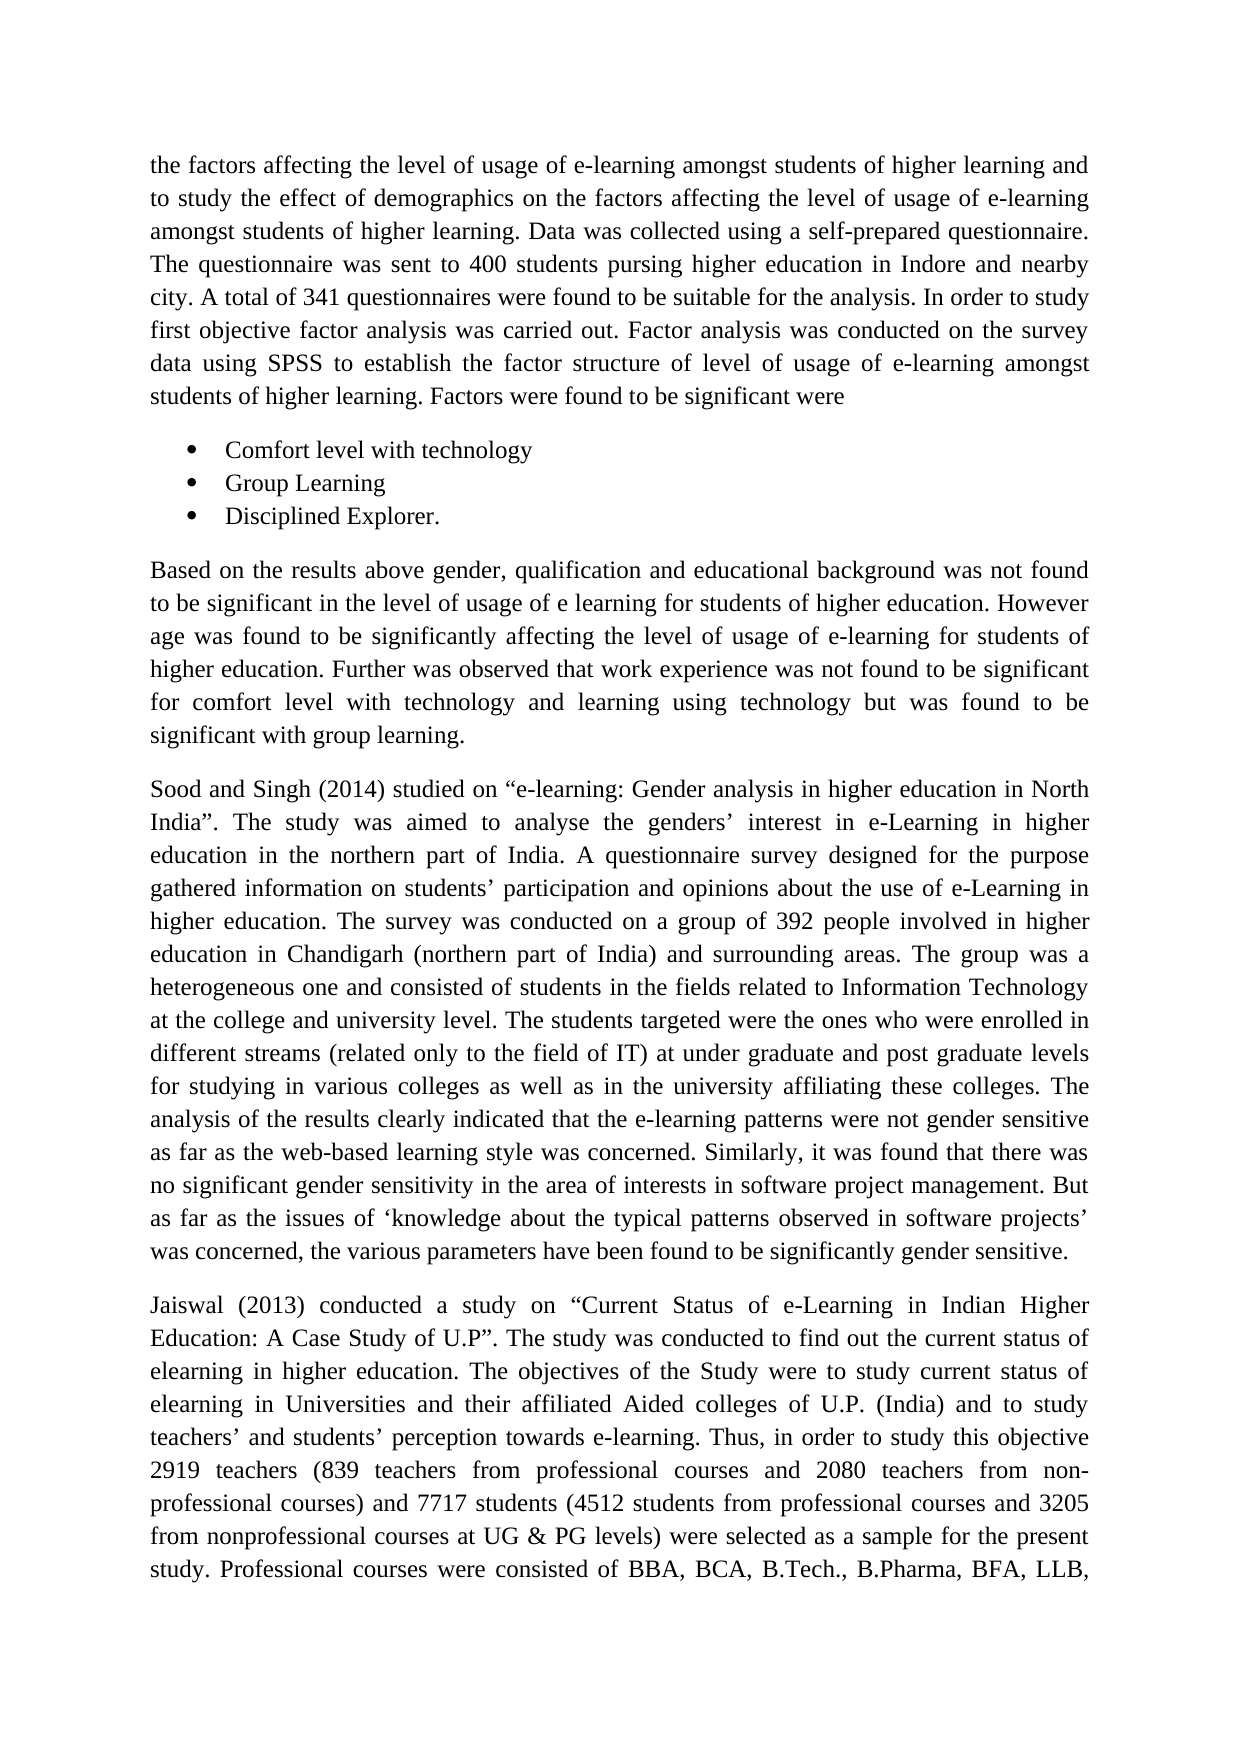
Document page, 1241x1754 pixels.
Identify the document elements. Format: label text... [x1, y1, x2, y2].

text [150, 1290, 1090, 1583]
text Sood and Singh (2014) studied on “e-learning: Gender analysis in higher education in North India”. The study was aimed to analyse the genders’ interest in e-Learning in higher education in the northern part of India. A questionnaire survey designed for the purpose gathered information on students’ participation and opinions about the use of e-Learning in higher education. The survey was conducted on a group of 392 people involved in higher education in Chandigarh (northern part of India) and surrounding areas. The group was a heterogeneous one and consisted of students in the fields related to Information Technology at the college and university level. The students targeted were the ones who were enrolled in different streams (related only to the field of IT) at under graduate and post graduate levels for studying in various colleges as well as in the university affiliating these colleges. The analysis of the results clearly indicated that the e-learning patterns were not gender sensitive as far as the web-based learning style was concerned. Similarly, it was found that there was no significant gender sensitivity in the area of interests in software project management. But as far as the issues of ‘knowledge about the typical patterns observed in software projects’ was concerned, the various parameters have been found to be significantly gender sensitive. [150, 774, 1090, 1265]
list Group Learning [187, 468, 1090, 497]
list Comfort level with technology [187, 435, 1090, 464]
list Disciplined Explorer. [187, 501, 1090, 530]
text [150, 150, 1090, 410]
text Based on the results above gender, qualification and educational background was not found to be significant in the level of usage of e learning for students of higher education. However age was found to be significantly affecting the level of usage of e-learning for students of higher education. Further was observed that work experience was not found to be significant for comfort level with technology and learning using technology but was found to be significant with group learning. [150, 555, 1090, 749]
